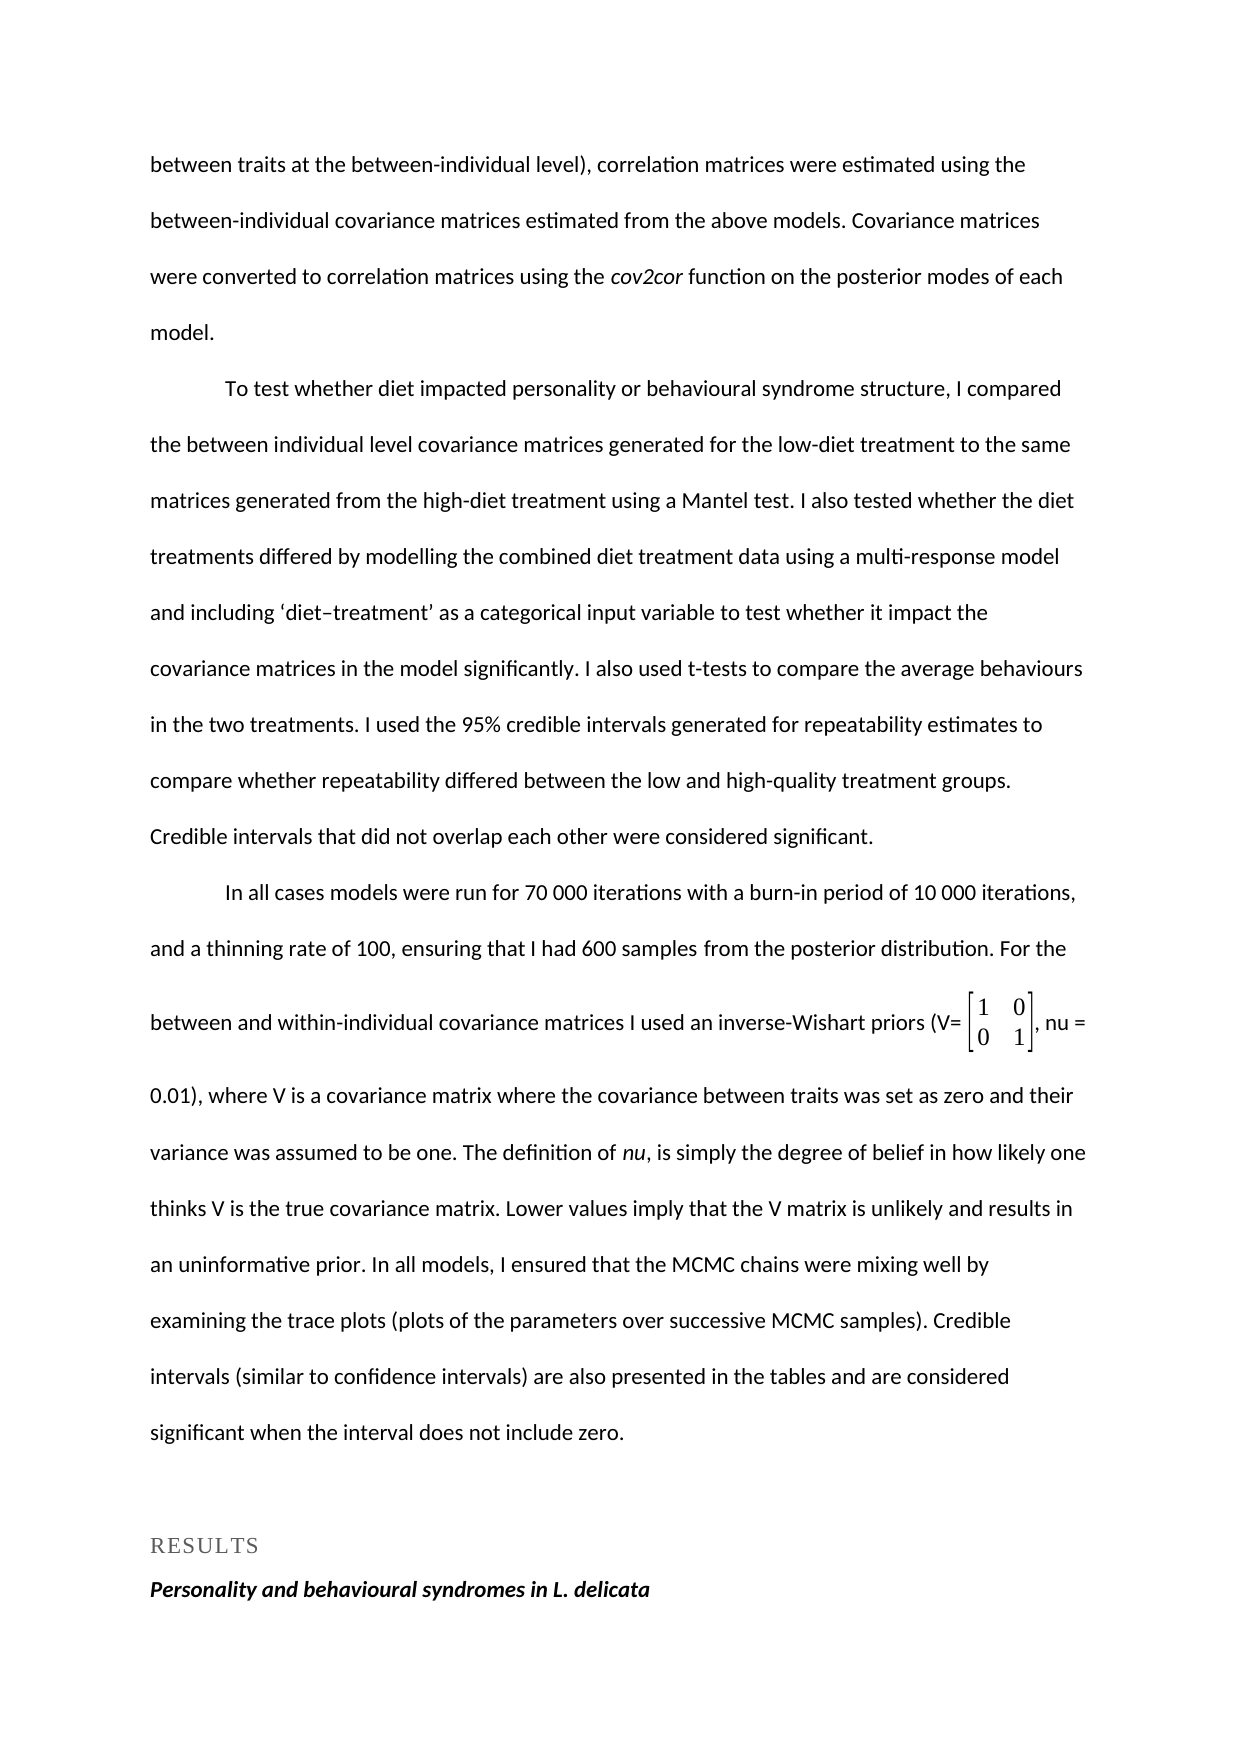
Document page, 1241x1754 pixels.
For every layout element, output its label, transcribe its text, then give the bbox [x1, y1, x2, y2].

text In all cases models were run for 70 000 iterations with a burn-in period of 10 000 iterations, and a thinning rate of 100, ensuring that I had 600 samples from the posterior distribution. For the between and within-individual covariance matrices I used an inverse-Wishart priors (V= , nu = 0.01), where V is a covariance matrix where the covariance between traits was set as zero and their variance was assumed to be one. The definition of nu, is simply the degree of belief in how likely one thinks V is the true covariance matrix. Lower values imply that the V matrix is unlikely and results in an uninformative prior. In all models, I ensured that the MCMC chains were mixing well by examining the trace plots (plots of the parameters over successive MCMC samples). Credible intervals (similar to confidence intervals) are also presented in the tables and are considered significant when the interval does not include zero. [150, 878, 1090, 1446]
subtitle RESULTS [150, 1533, 1090, 1559]
text Personality and behavioural syndromes in L. delicata [150, 1576, 1090, 1604]
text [150, 150, 1090, 346]
text To test whether diet impacted personality or behavioural syndrome structure, I compared the between individual level covariance matrices generated for the low-diet treatment to the same matrices generated from the high-diet treatment using a Mantel test. I also tested whether the diet treatments differed by modelling the combined diet treatment data using a multi-response model and including ‘diet–treatment’ as a categorical input variable to test whether it impact the covariance matrices in the model significantly. I also used t-tests to compare the average behaviours in the two treatments. I used the 95% credible intervals generated for repeatability estimates to compare whether repeatability differed between the low and high-quality treatment groups. Credible intervals that did not overlap each other were considered significant. [150, 374, 1090, 851]
